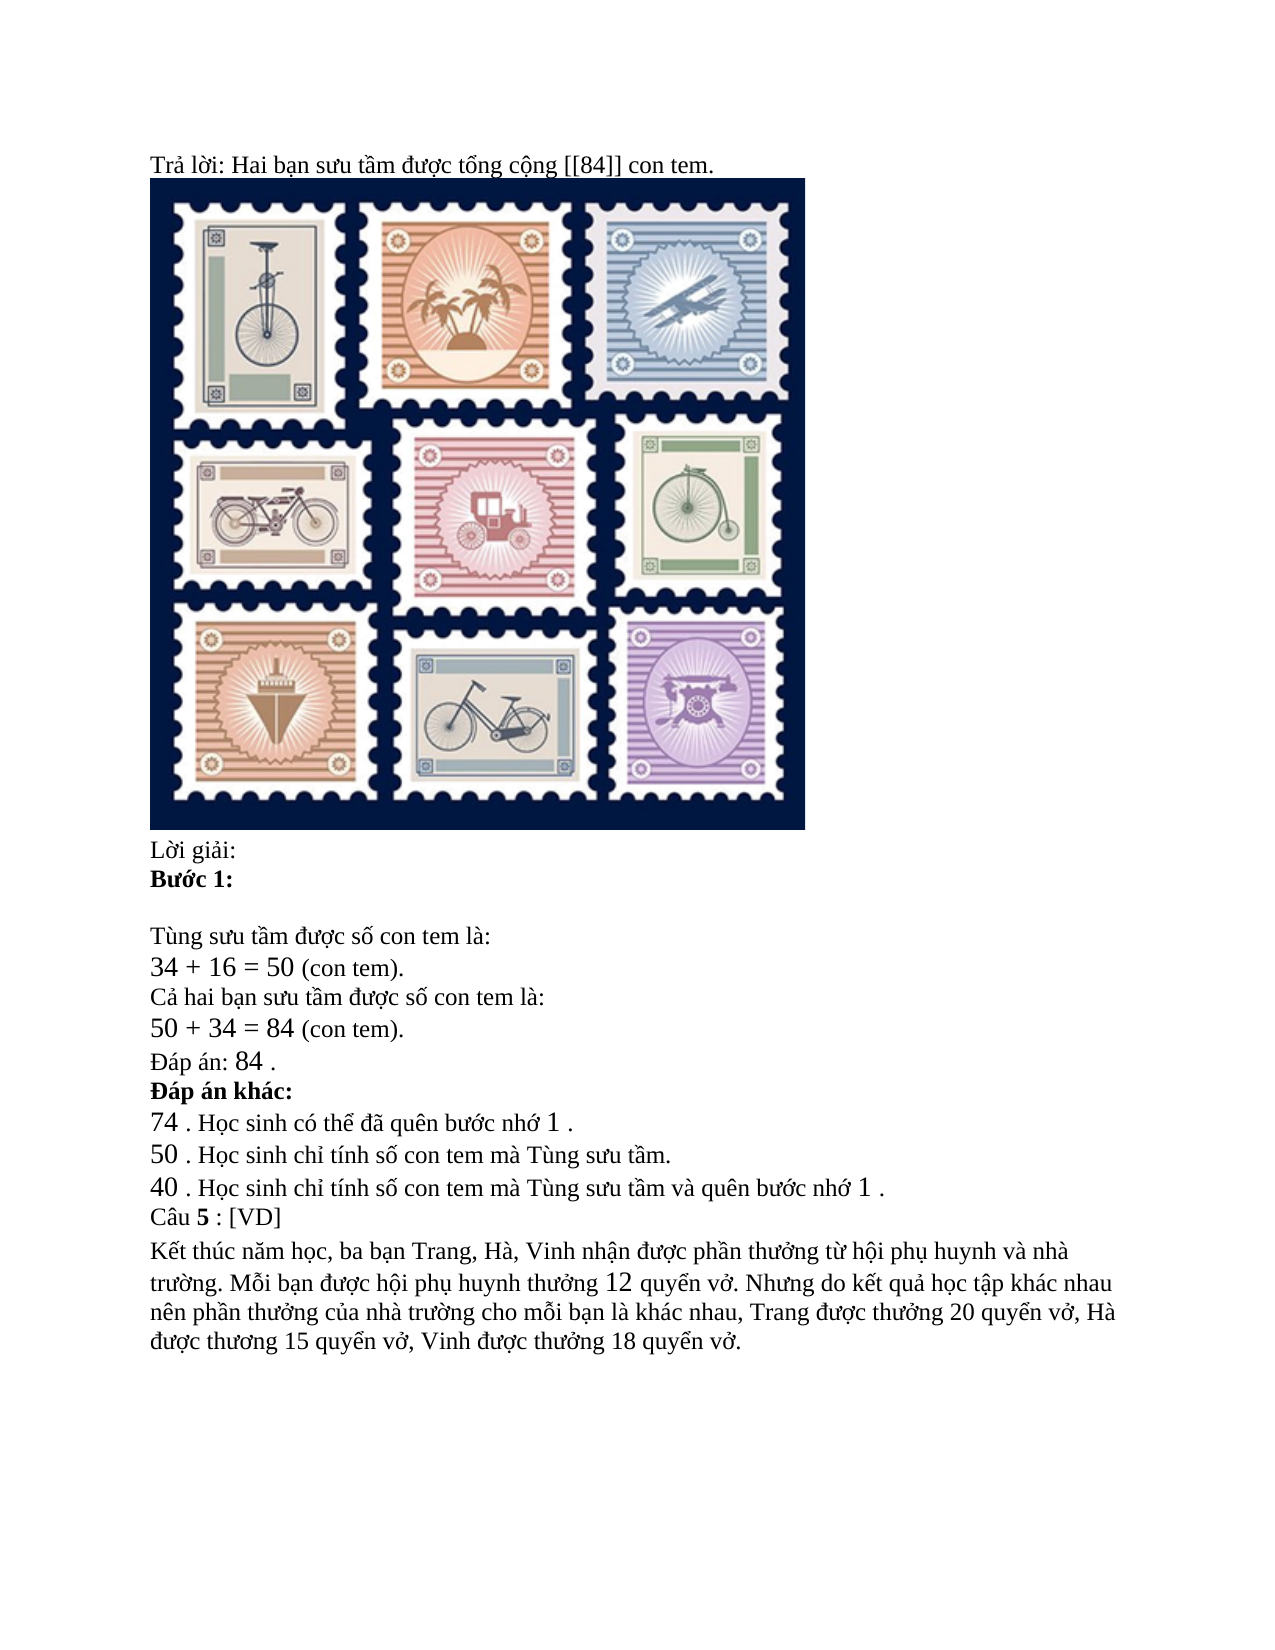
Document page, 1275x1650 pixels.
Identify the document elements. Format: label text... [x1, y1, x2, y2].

text Câu 5 : [VD] [150, 1202, 1125, 1231]
picture [150, 178, 805, 830]
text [150, 150, 1125, 830]
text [150, 1236, 1125, 1354]
text Tùng sưu tầm được số con tem là: 34 + 16 = 50 (con tem). Cả hai bạn sưu tầm được số con tem là: 50 + 34 = 84 (con tem). Đáp án: 84 . Đáp án khác: 74 . Học sinh có thể đã quên bước nhớ 1 . 50 . Học sinh chỉ tính số con tem mà Tùng sưu tầm. 40 . Học sinh chỉ tính số con tem mà Tùng sưu tầm và quên bước nhớ 1 . [150, 893, 1125, 1202]
text Bước 1: [150, 864, 1125, 893]
text Lời giải: [150, 835, 1125, 864]
